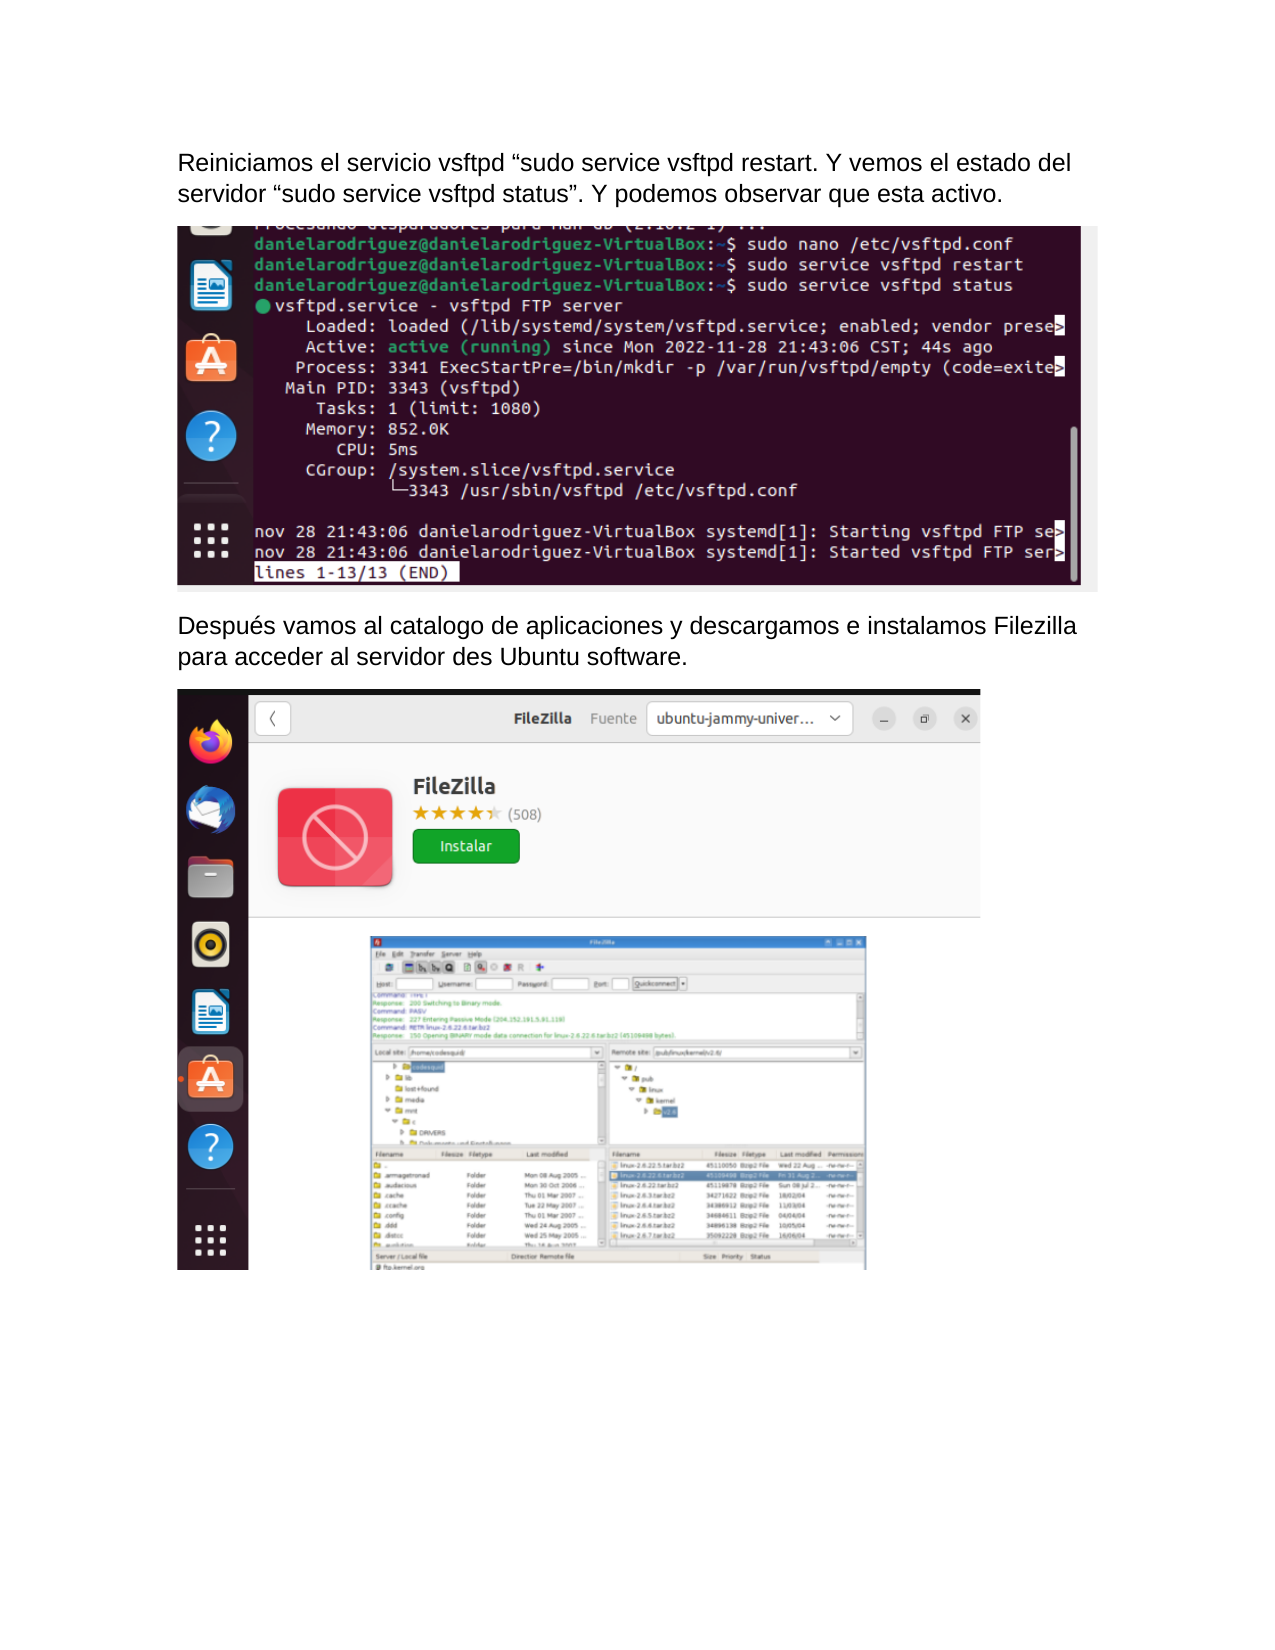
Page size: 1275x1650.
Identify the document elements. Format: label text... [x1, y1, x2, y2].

picture [177, 689, 981, 1270]
text Después vamos al catalogo de aplicaciones y descargamos e instalamos Filezilla para acceder al servidor des Ubuntu software. [177, 611, 1098, 671]
text Reiniciamos el servicio vsftpd “sudo service vsftpd restart. Y vemos el estado del servidor “sudo service vsftpd status”. Y podemos observar que esta activo. [177, 148, 1098, 207]
picture [177, 226, 1098, 592]
